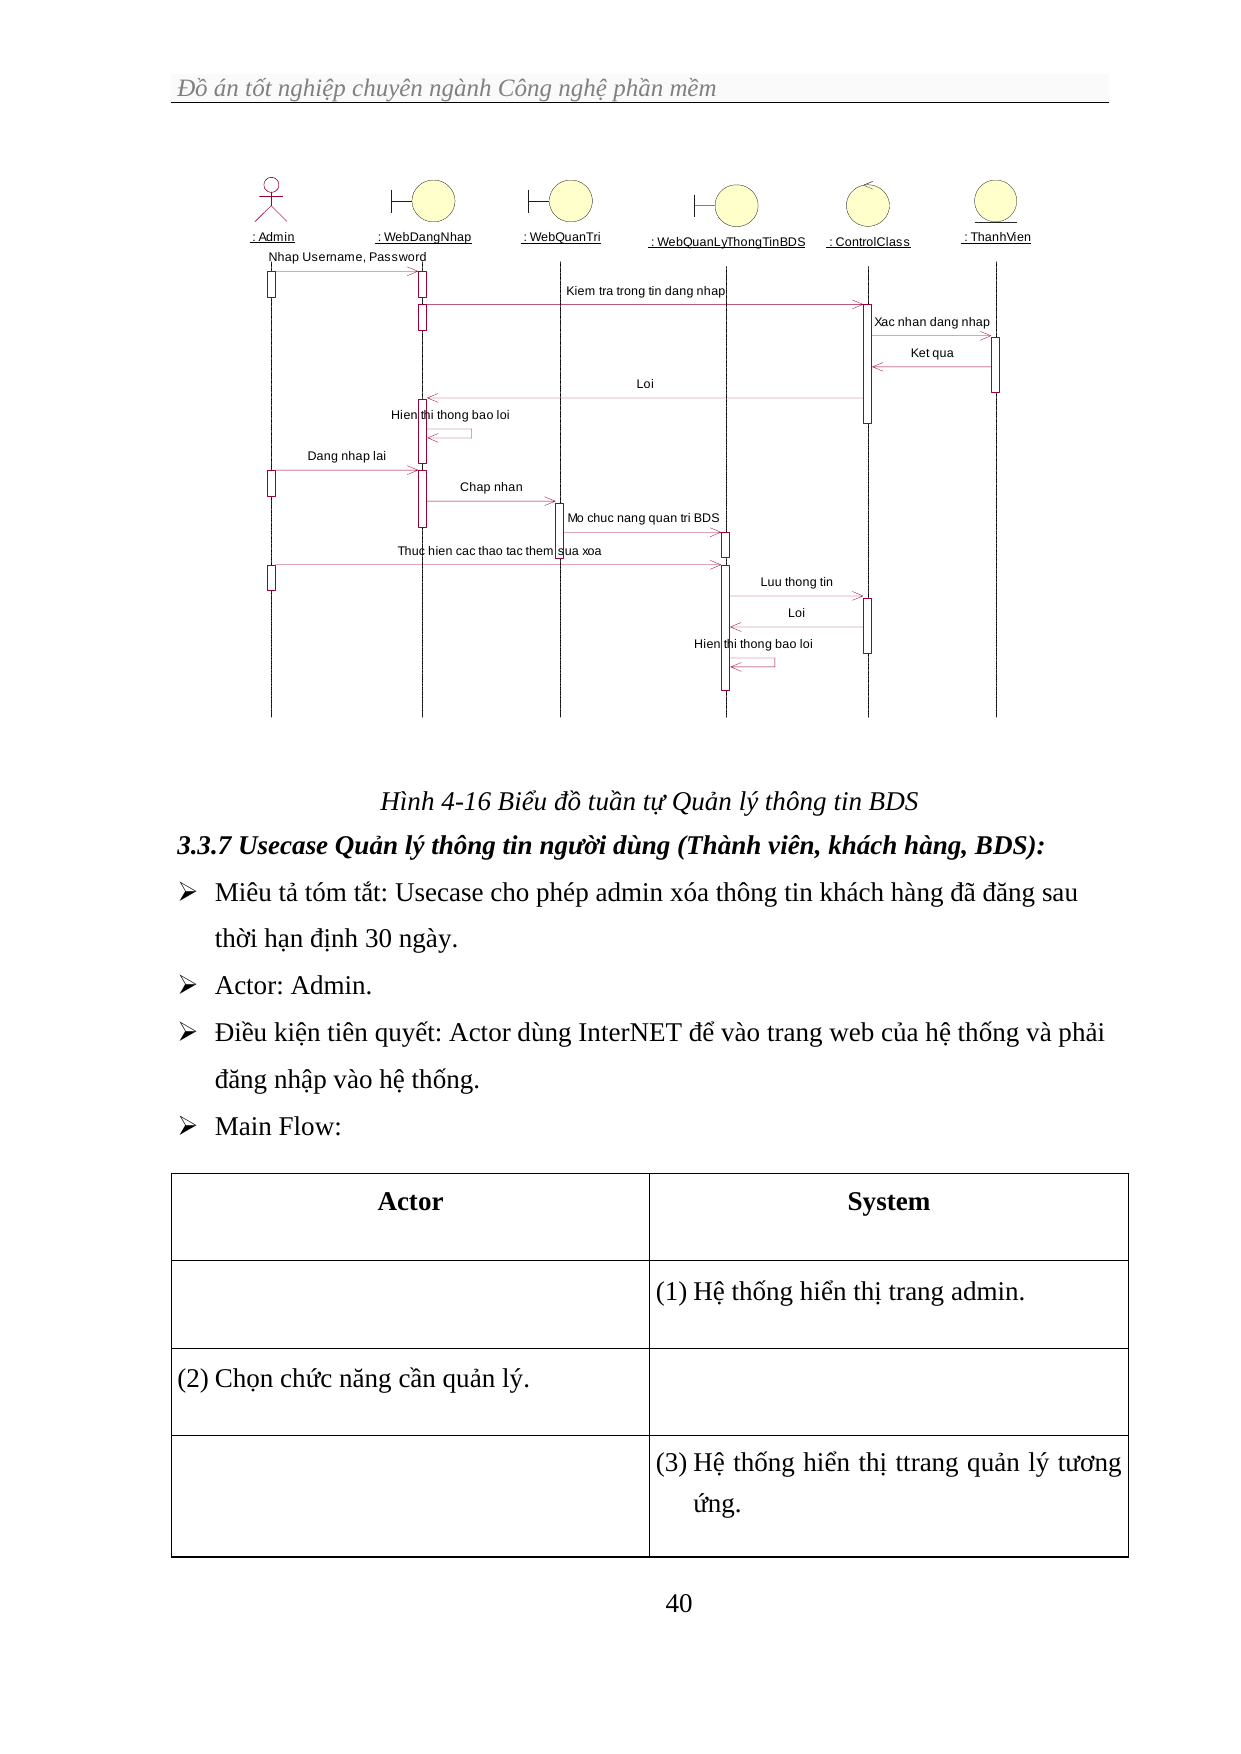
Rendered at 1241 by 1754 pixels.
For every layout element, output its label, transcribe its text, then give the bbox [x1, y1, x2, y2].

table_header System [650, 1174, 1128, 1260]
table_cell [172, 1436, 649, 1556]
list Actor: Admin. [177, 969, 1122, 1001]
table_cell [172, 1261, 649, 1348]
table_cell Hệ thống hiển thị trang admin. [650, 1261, 1128, 1348]
subtitle Usecase Quản lý thông tin người dùng (Thành viên, khách hàng, BDS): [177, 829, 1122, 860]
list Miêu tả tóm tắt: Usecase cho phép admin xóa thông tin khách hàng đã đăng sau thời hạn định 30 ngày. [177, 876, 1122, 954]
list Điều kiện tiên quyết: Actor dùng InterNET để vào trang web của hệ thống và phải đăng nhập vào hệ thống. [177, 1016, 1122, 1094]
list Main Flow: [177, 1109, 1122, 1141]
table_header Actor [172, 1174, 649, 1260]
table_cell Chọn chức năng cần quản lý. [172, 1349, 649, 1435]
table_cell Hệ thống hiển thị ttrang quản lý tương ứng. [650, 1436, 1128, 1556]
table_cell [650, 1349, 1128, 1435]
